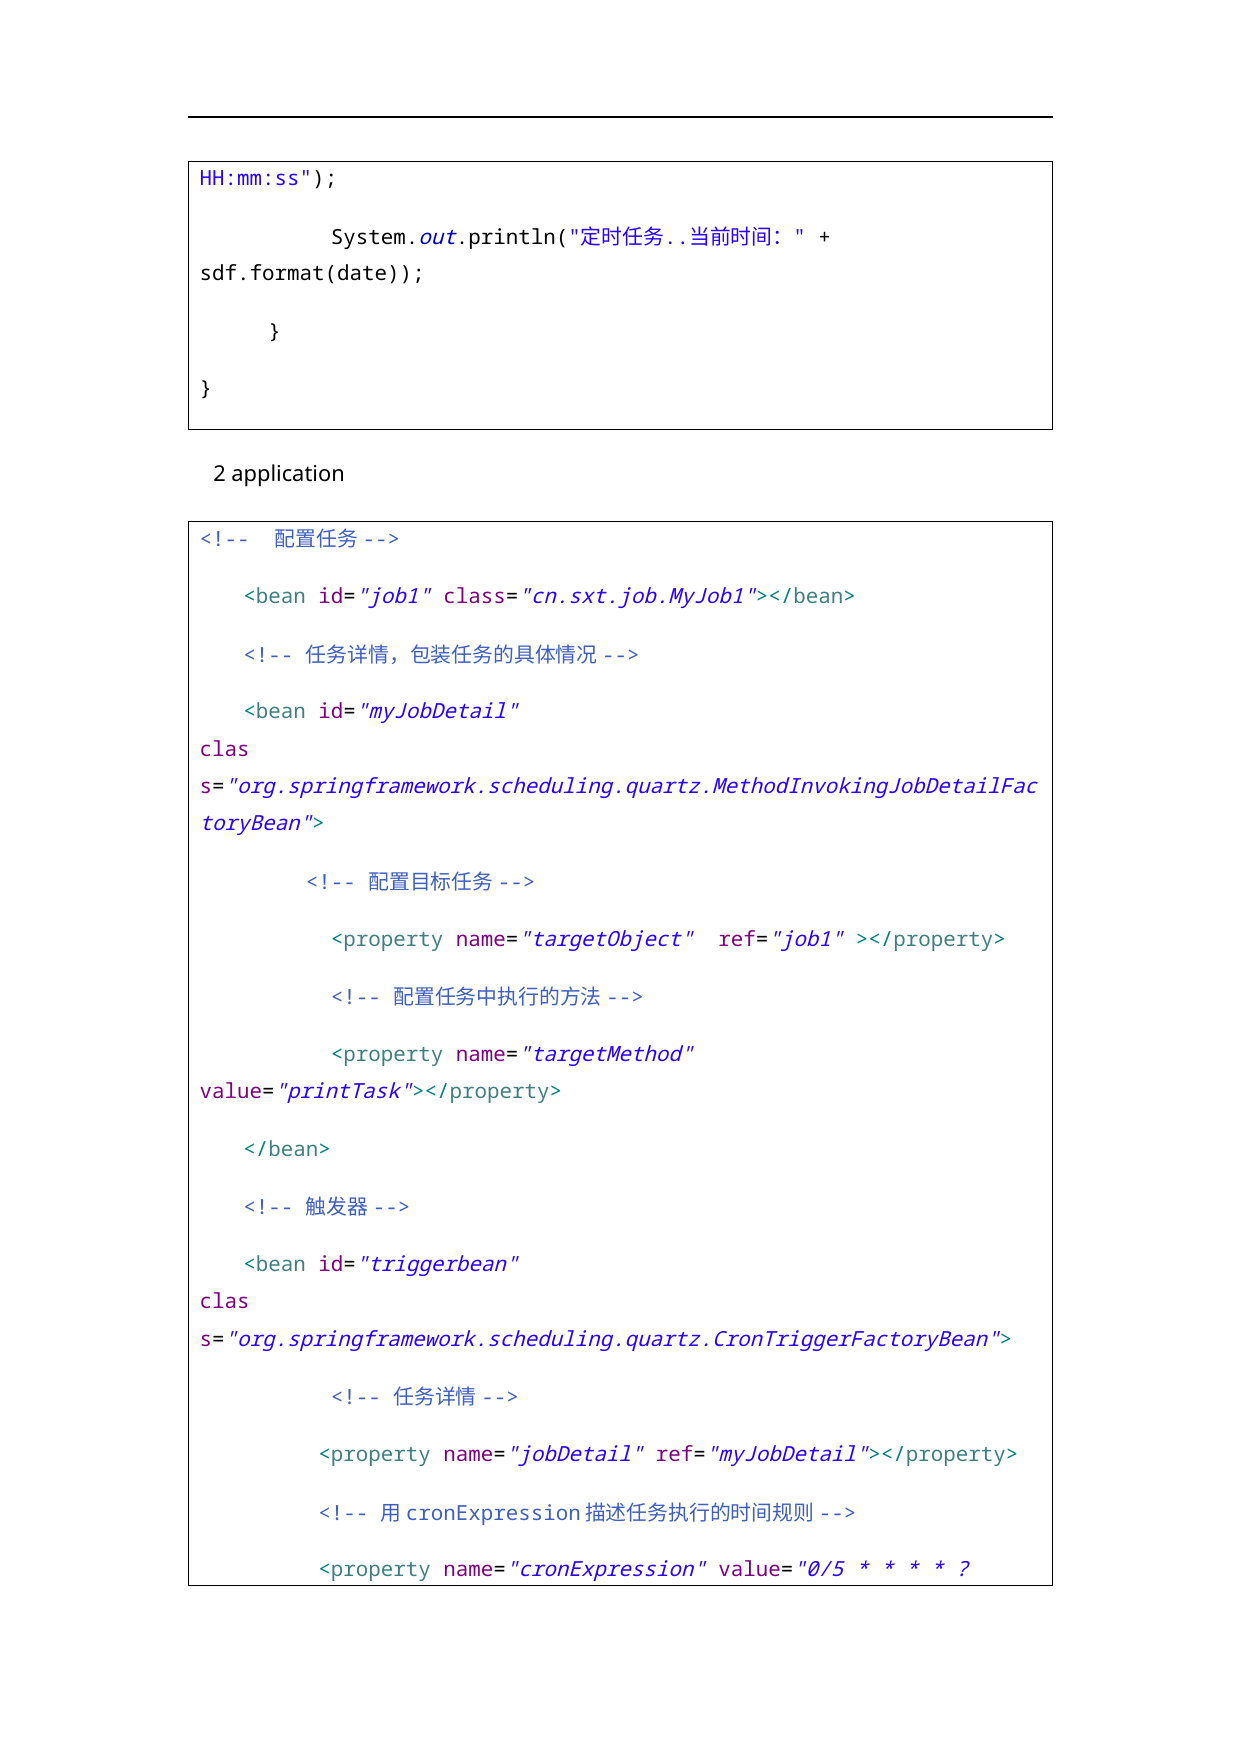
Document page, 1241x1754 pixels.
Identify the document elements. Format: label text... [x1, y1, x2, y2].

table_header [189, 522, 1052, 1585]
subtitle application [187, 457, 1053, 489]
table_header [189, 162, 1052, 428]
